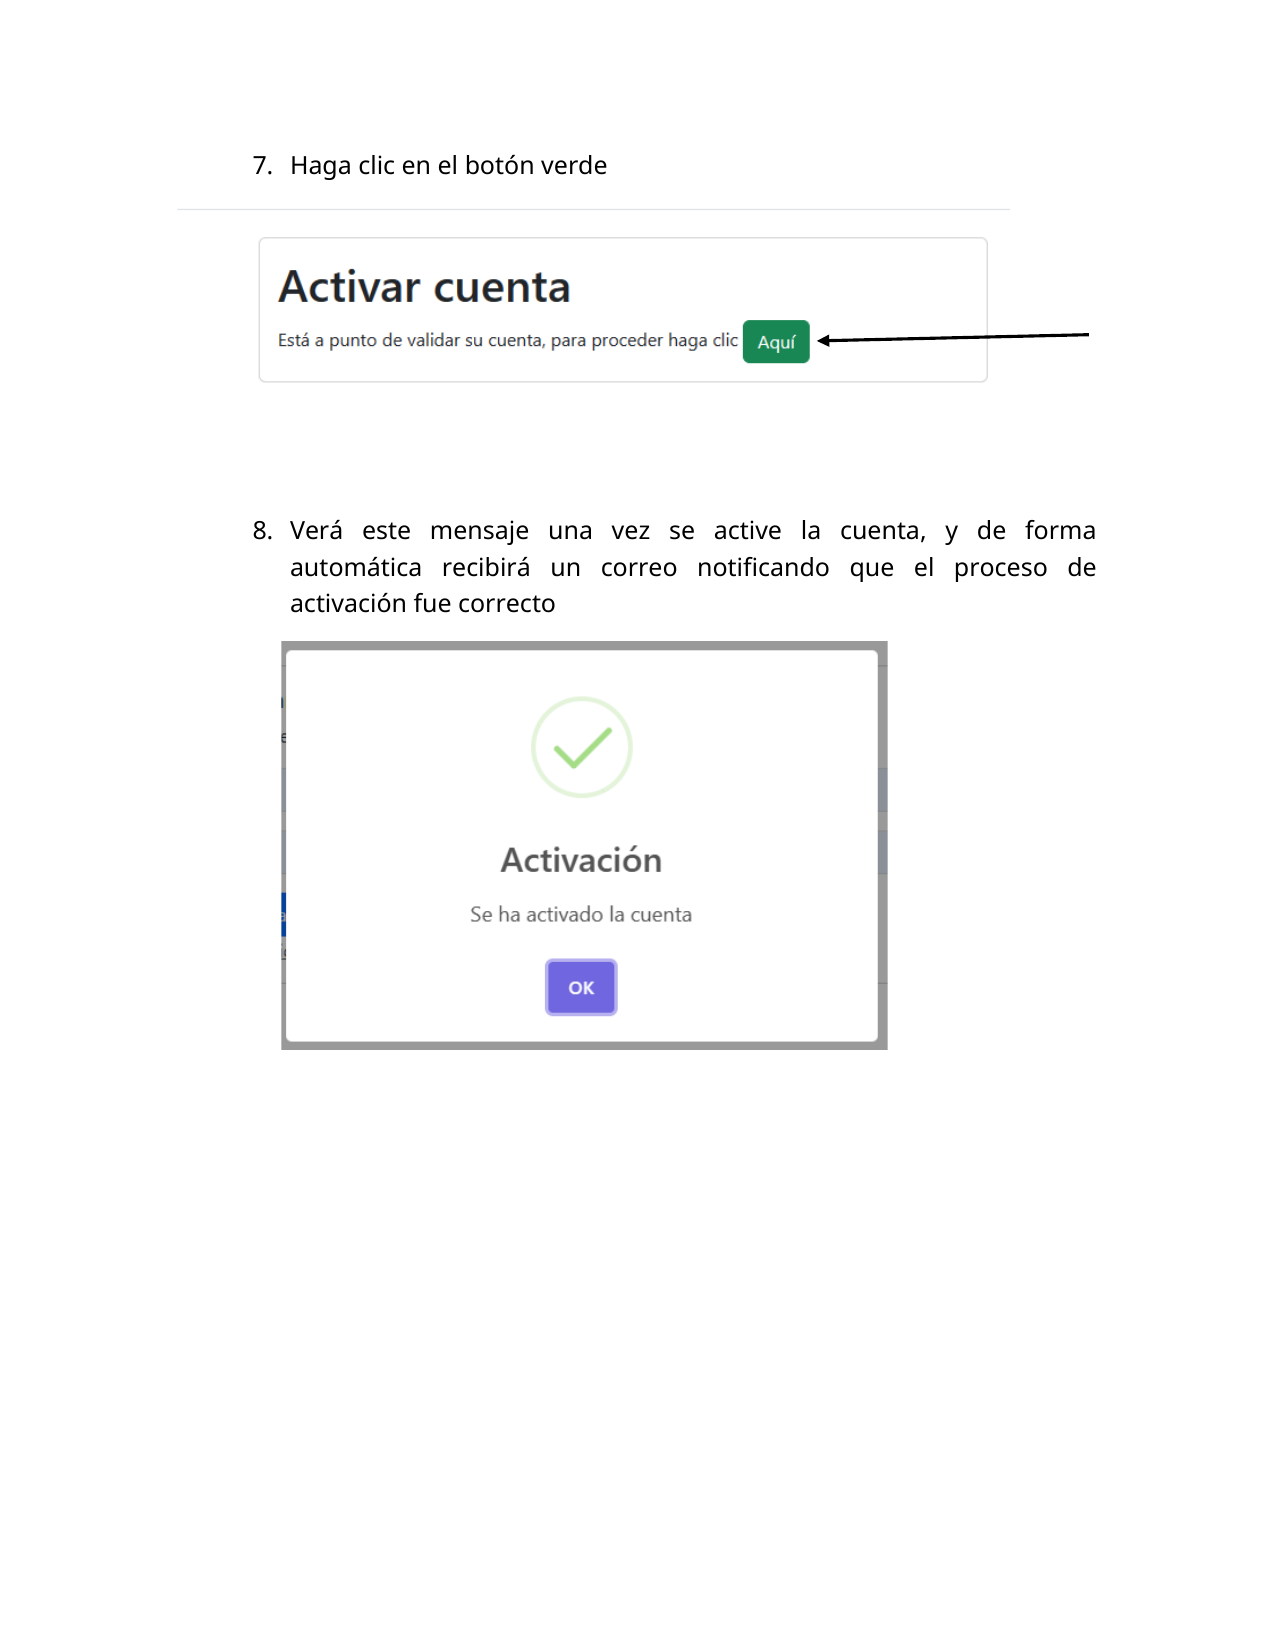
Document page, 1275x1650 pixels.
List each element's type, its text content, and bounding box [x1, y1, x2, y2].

list Verá este mensaje una vez se active la cuenta, y de forma automática recibirá un correo notificando que el proceso de activación fue correcto [252, 512, 1098, 620]
picture [281, 641, 888, 1050]
list Haga clic en el botón verde [252, 148, 1098, 182]
picture [177, 201, 1010, 441]
